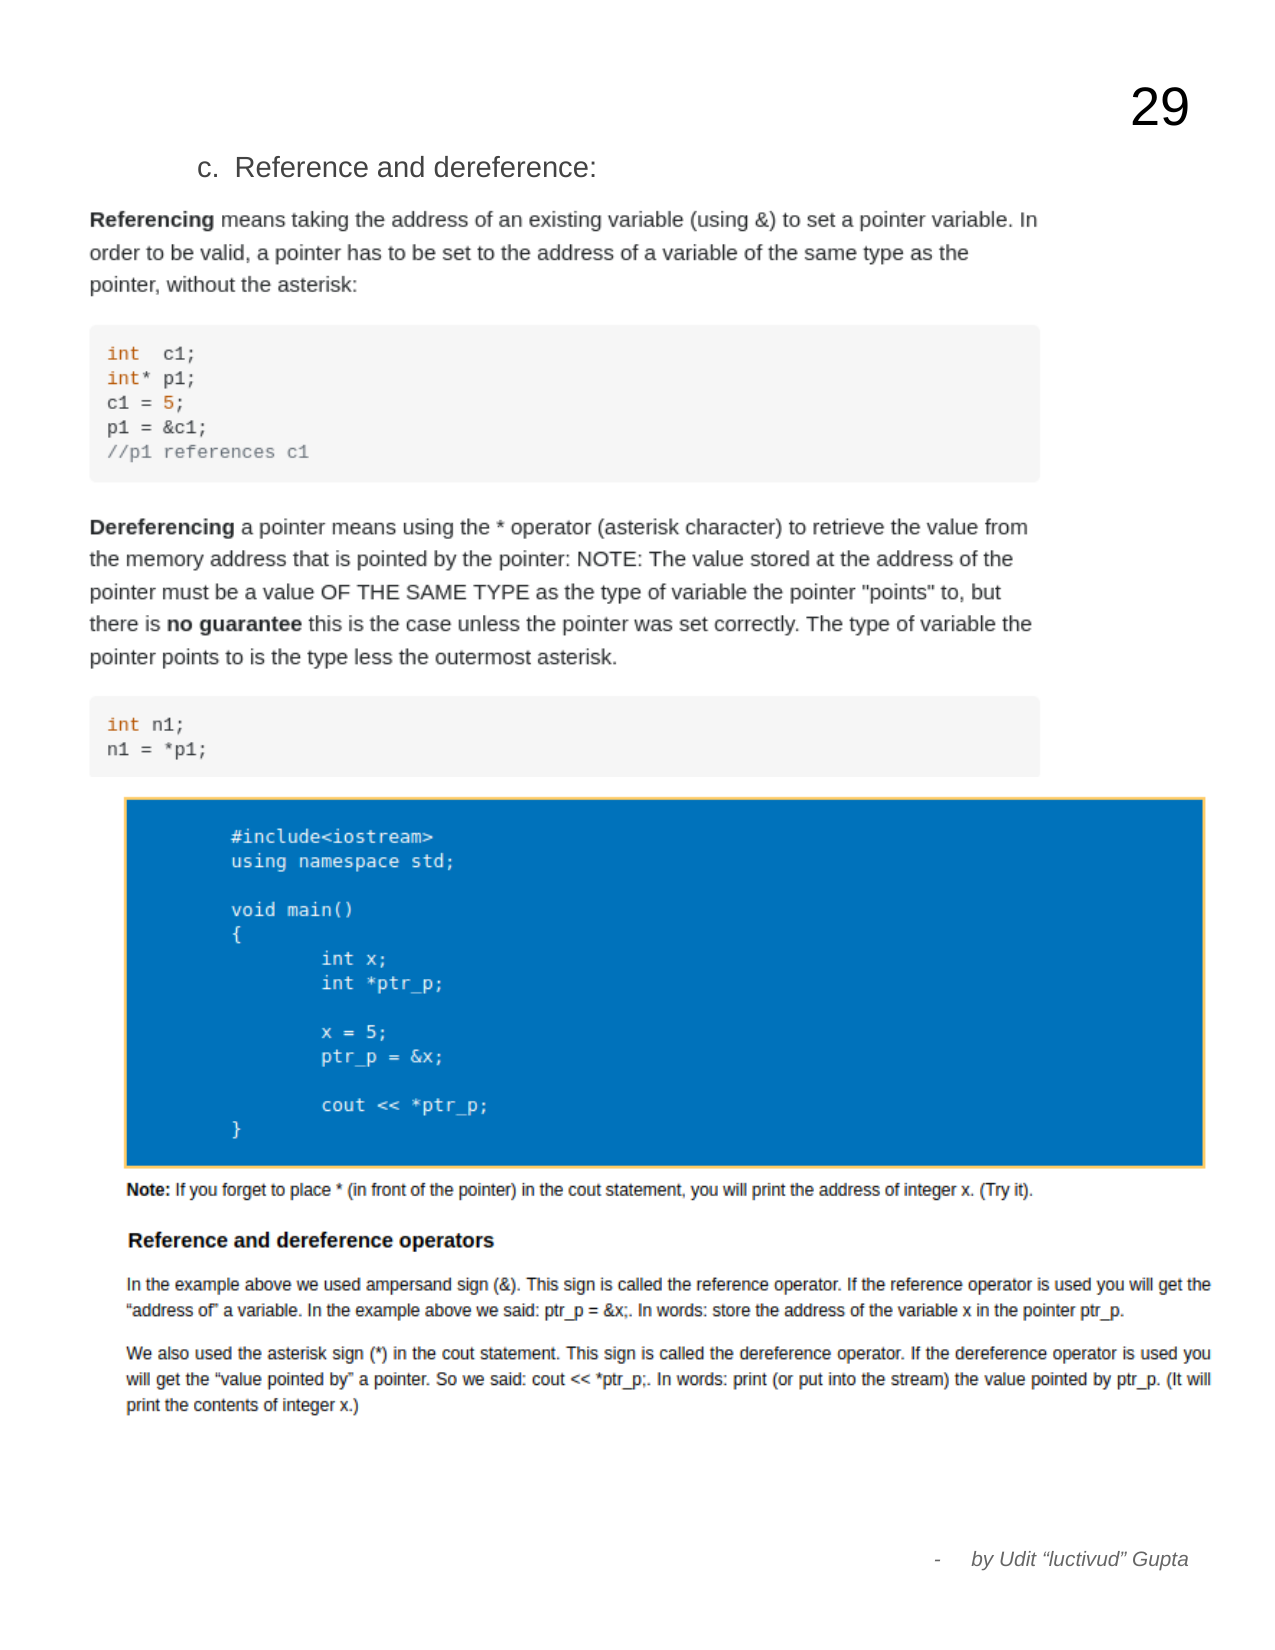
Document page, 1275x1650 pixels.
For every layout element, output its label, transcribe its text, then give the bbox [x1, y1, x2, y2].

subtitle Reference and dereference: [197, 150, 1191, 183]
picture [84, 191, 1082, 777]
picture [84, 780, 1230, 1417]
